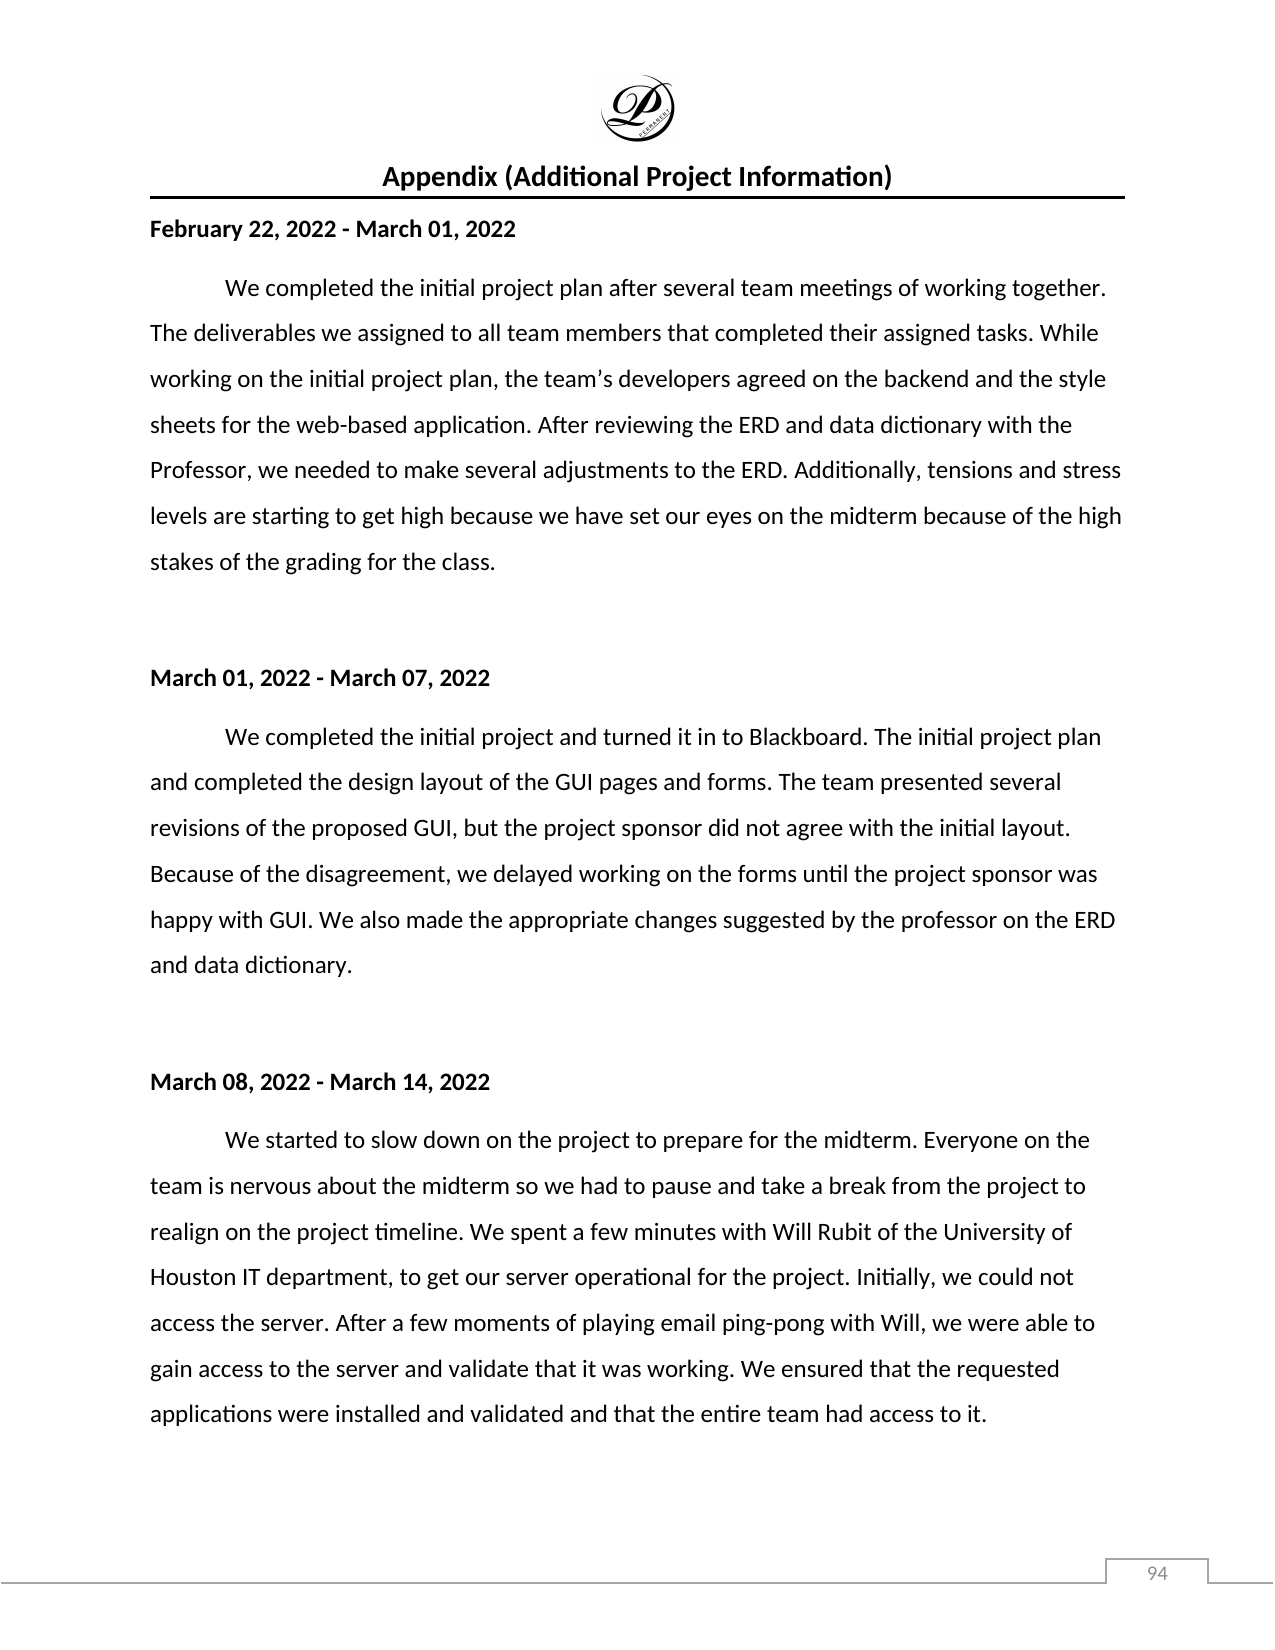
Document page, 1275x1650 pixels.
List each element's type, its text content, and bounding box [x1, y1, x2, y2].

text We completed the initial project plan after several team meetings of working together. The deliverables we assigned to all team members that completed their assigned tasks. While working on the initial project plan, the team’s developers agreed on the backend and the style sheets for the web-based application. After reviewing the ERD and data dictionary with the Professor, we needed to make several adjustments to the ERD. Additionally, tensions and stress levels are starting to get high because we have set our eyes on the midterm because of the high stakes of the grading for the class. [150, 272, 1125, 577]
text February 22, 2022 - March 01, 2022 [150, 213, 1125, 244]
text March 01, 2022 - March 07, 2022 [150, 663, 1125, 693]
picture [593, 75, 682, 143]
text March 08, 2022 - March 14, 2022 [150, 1066, 1125, 1096]
text We completed the initial project and turned it in to Blackboard. The initial project plan and completed the design layout of the GUI pages and forms. The team presented several revisions of the proposed GUI, but the project sponsor did not agree with the initial layout. Because of the disagreement, we delayed working on the forms until the project sponsor was happy with GUI. We also made the appropriate changes suggested by the professor on the ERD and data dictionary. [150, 721, 1125, 980]
text We started to slow down on the project to prepare for the midterm. Everyone on the team is nervous about the midterm so we had to pause and take a break from the project to realign on the project timeline. We spent a few minutes with Will Rubit of the University of Houston IT department, to get our server operational for the project. Initially, we could not access the server. After a few moments of playing email ping-pong with Will, we were able to gain access to the server and validate that it was working. We ensured that the requested applications were installed and validated and that the entire team had access to it. [150, 1124, 1125, 1429]
